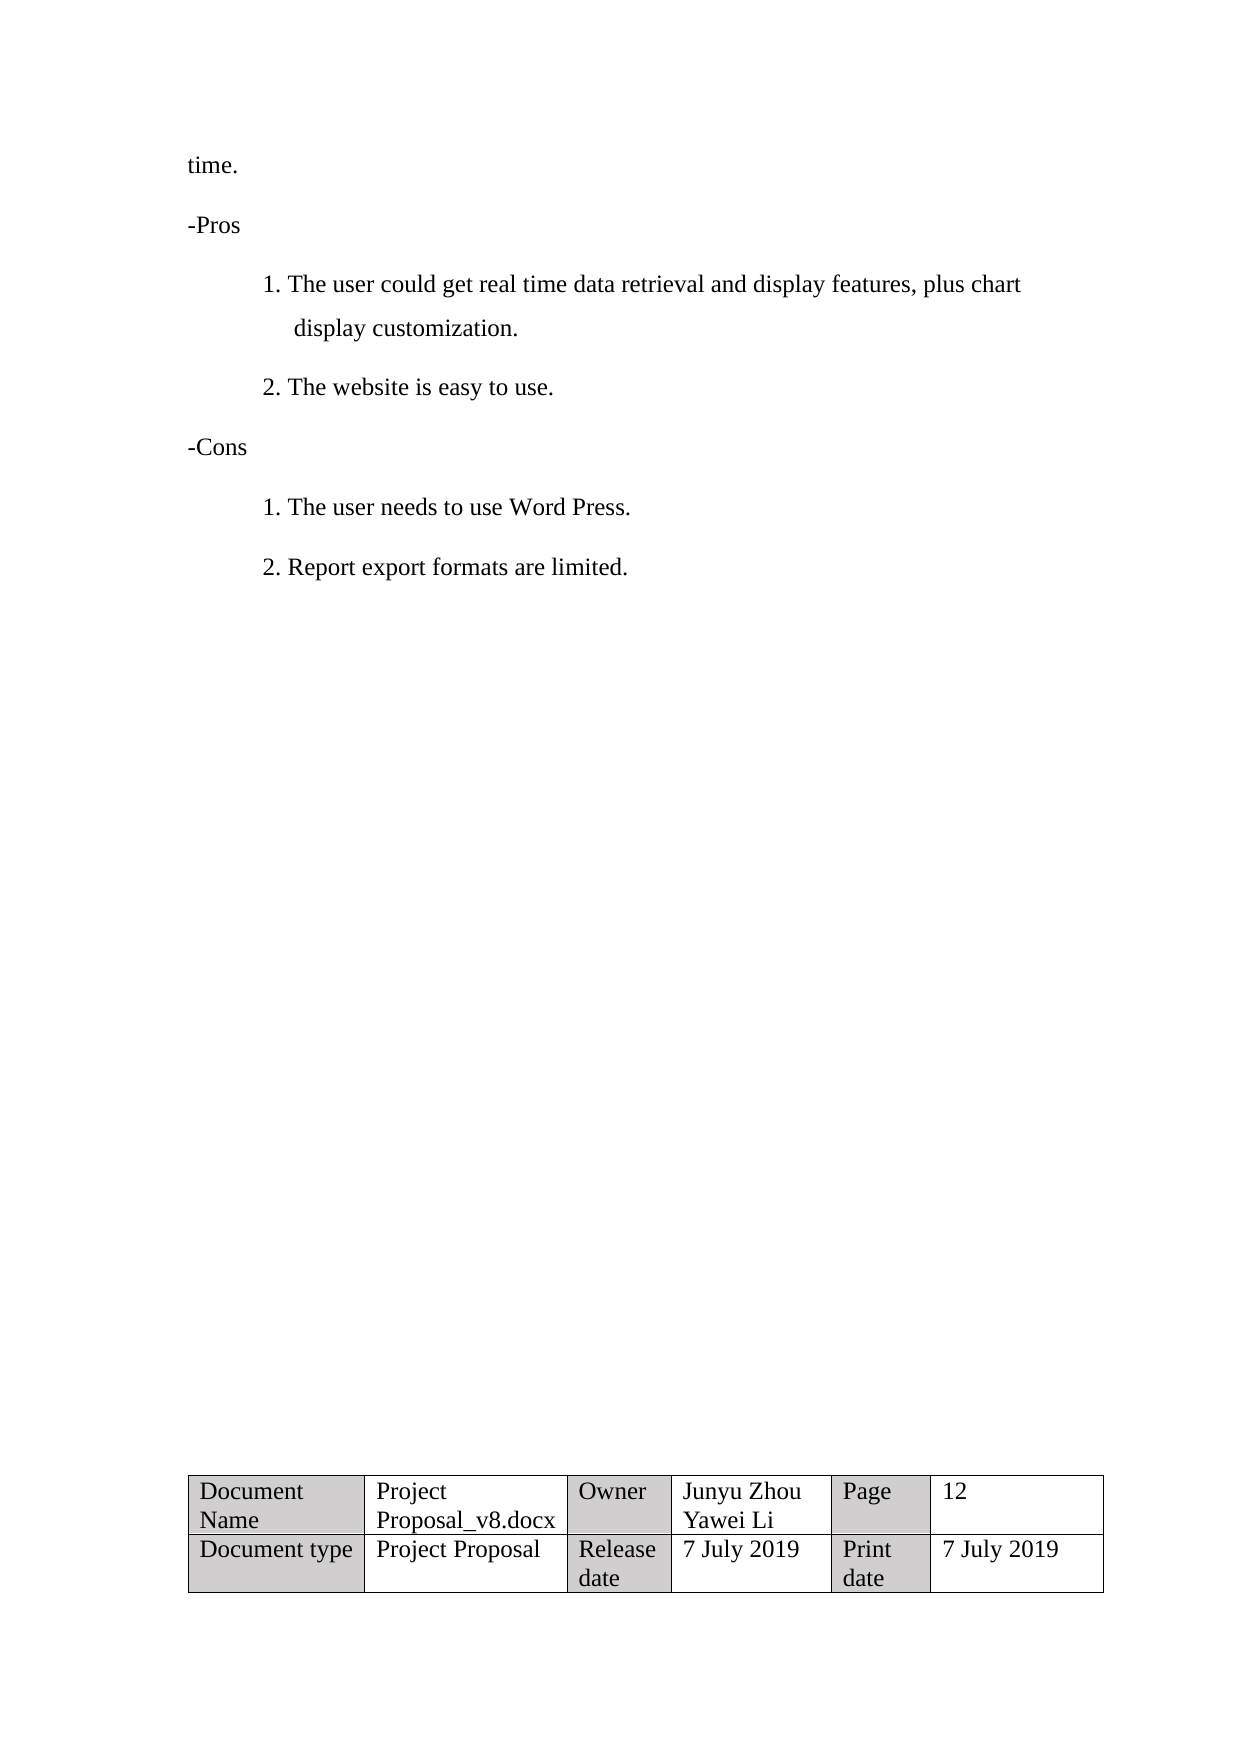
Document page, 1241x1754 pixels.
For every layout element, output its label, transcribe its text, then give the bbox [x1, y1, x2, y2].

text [187, 150, 1053, 179]
text -Cons [187, 432, 1053, 461]
text 1. The user needs to use Word Press. [187, 492, 1053, 521]
text 1. The user could get real time data retrieval and display features, plus chart display customization. [187, 269, 1053, 341]
text 2. The website is easy to use. [187, 372, 1053, 401]
text -Pros [187, 210, 1053, 238]
text 2. Report export formats are limited. [187, 552, 1053, 581]
